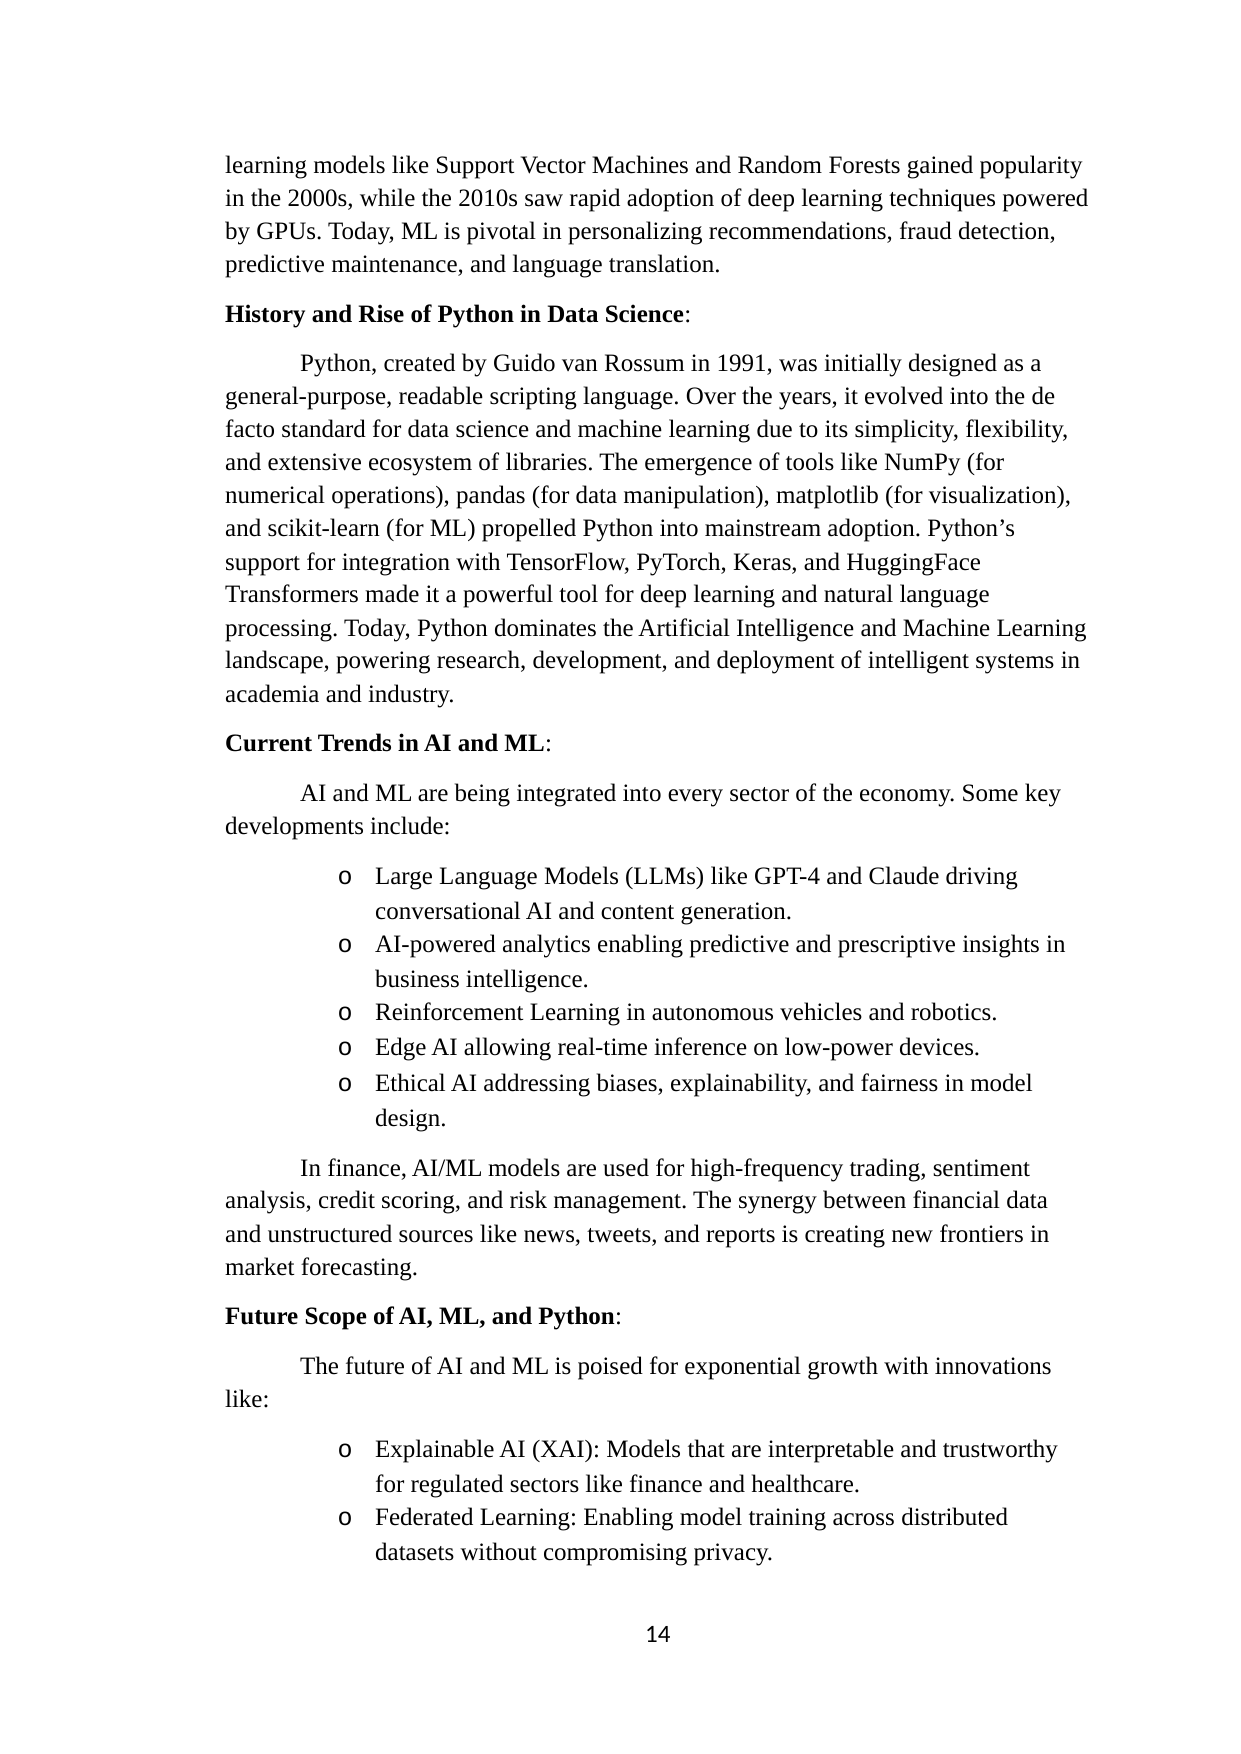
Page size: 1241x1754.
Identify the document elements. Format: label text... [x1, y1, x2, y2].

text Future Scope of AI, ML, and Python: [225, 1301, 1090, 1330]
list Reinforcement Learning in autonomous vehicles and robotics. [337, 997, 1090, 1028]
list Explainable AI (XAI): Models that are interpretable and trustworthy for regulated sectors like finance and healthcare. [337, 1434, 1090, 1498]
text In finance, AI/ML models are used for high-frequency trading, sentiment analysis, credit scoring, and risk management. The synergy between financial data and unstructured sources like news, tweets, and reports is creating new frontiers in market forecasting. [225, 1153, 1090, 1280]
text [225, 150, 1090, 278]
text Python, created by Guido van Rossum in 1991, was initially designed as a general-purpose, readable scripting language. Over the years, it evolved into the de facto standard for data science and machine learning due to its simplicity, flexibility, and extensive ecosystem of libraries. The emergence of tools like NumPy (for numerical operations), pandas (for data manipulation), matplotlib (for visualization), and scikit-learn (for ML) propelled Python into mainstream adoption. Python’s support for integration with TensorFlow, PyTorch, Keras, and HuggingFace Transformers made it a powerful tool for deep learning and natural language processing. Today, Python dominates the Artificial Intelligence and Machine Learning landscape, powering research, development, and deployment of intelligent systems in academia and industry. [225, 348, 1090, 707]
list Large Language Models (LLMs) like GPT-4 and Claude driving conversational AI and content generation. [337, 861, 1090, 924]
text History and Rise of Python in Data Science: [225, 299, 1090, 327]
text The future of AI and ML is poised for exponential growth with innovations like: [225, 1351, 1090, 1413]
list Edge AI allowing real-time inference on low-power devices. [337, 1032, 1090, 1063]
list AI-powered analytics enabling predictive and prescriptive insights in business intelligence. [337, 929, 1090, 993]
list Ethical AI addressing biases, explainability, and fairness in model design. [337, 1068, 1090, 1132]
list Federated Learning: Enabling model training across distributed datasets without compromising privacy. [337, 1502, 1090, 1566]
text Current Trends in AI and ML: [225, 728, 1090, 757]
text AI and ML are being integrated into every sector of the economy. Some key developments include: [225, 778, 1090, 840]
